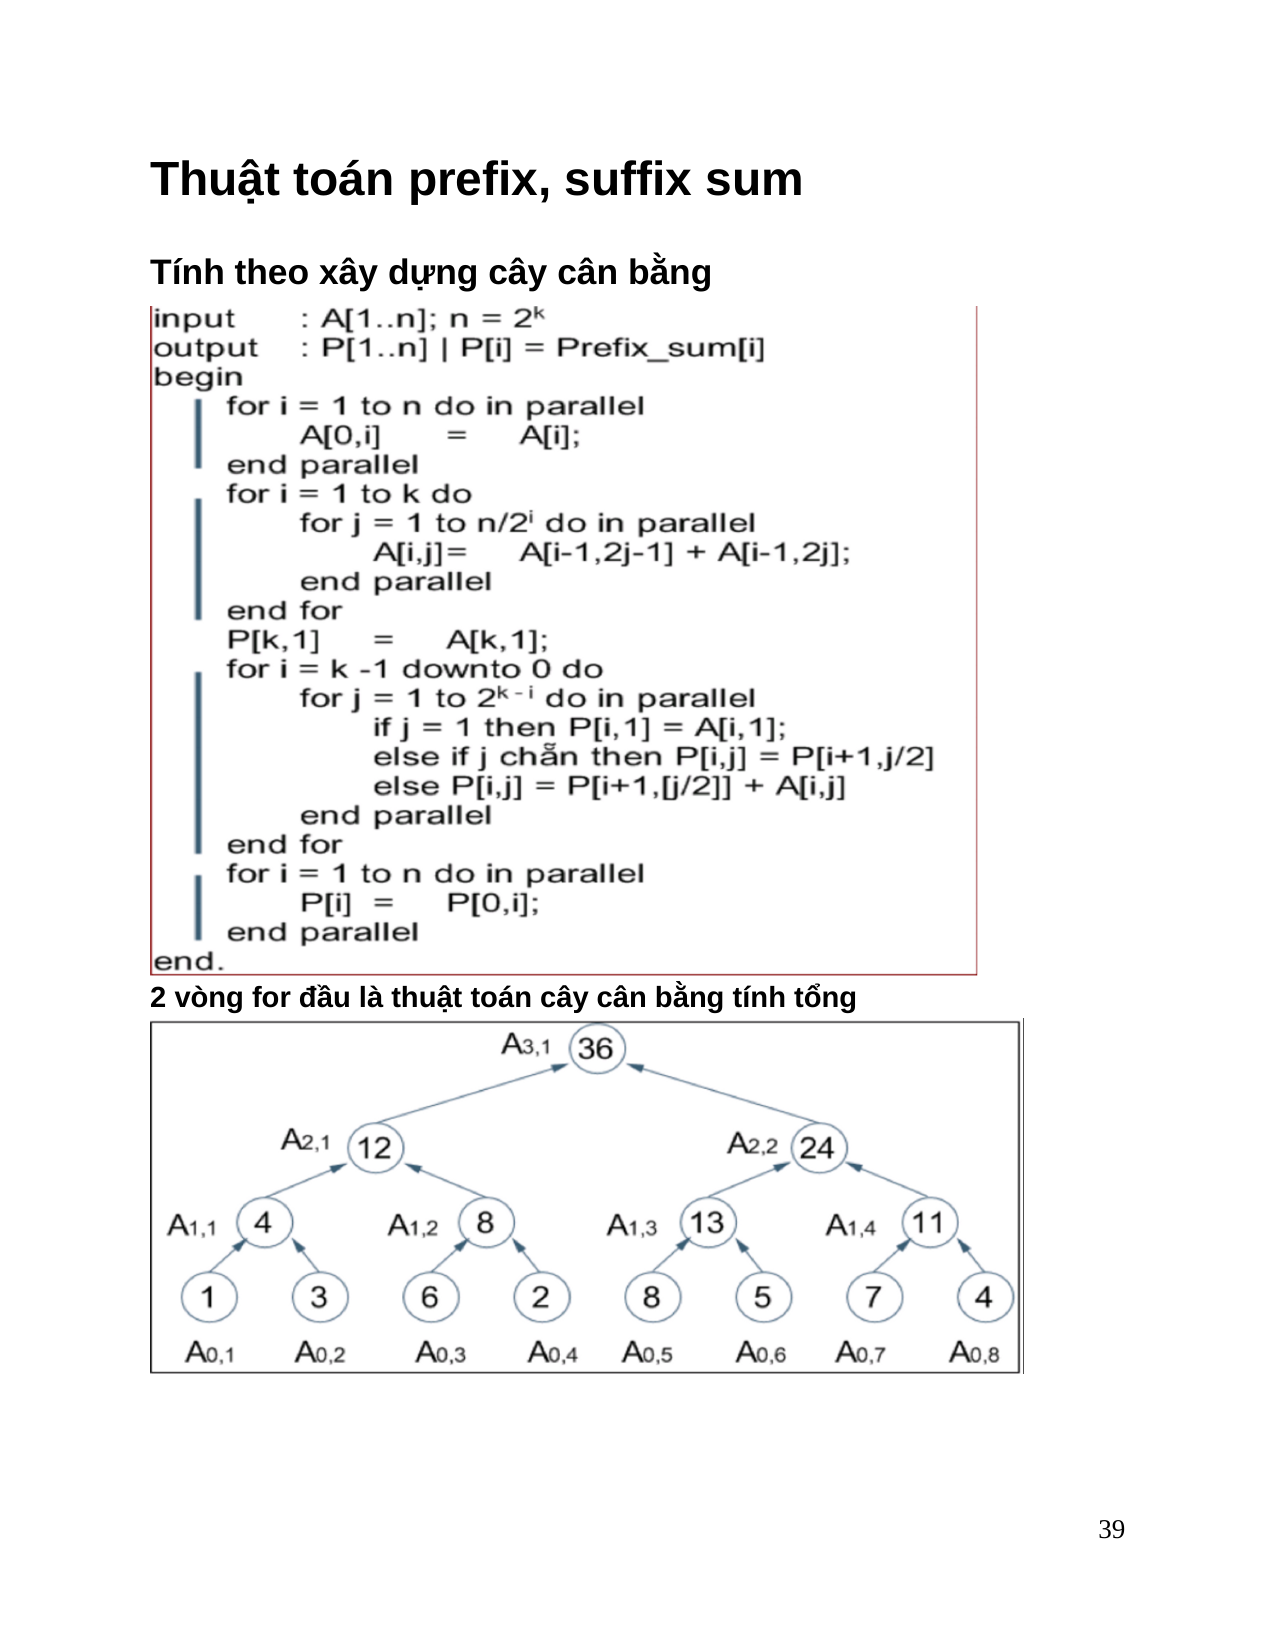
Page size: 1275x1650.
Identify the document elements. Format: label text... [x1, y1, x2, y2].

subtitle Tính theo xây dựng cây cân bằng [150, 251, 1125, 292]
text 2 vòng for đầu là thuật toán cây cân bằng tính tổng [150, 980, 1125, 1013]
picture [150, 1018, 1024, 1374]
picture [150, 306, 978, 976]
subtitle Thuật toán prefix, suffix sum [150, 150, 1125, 205]
